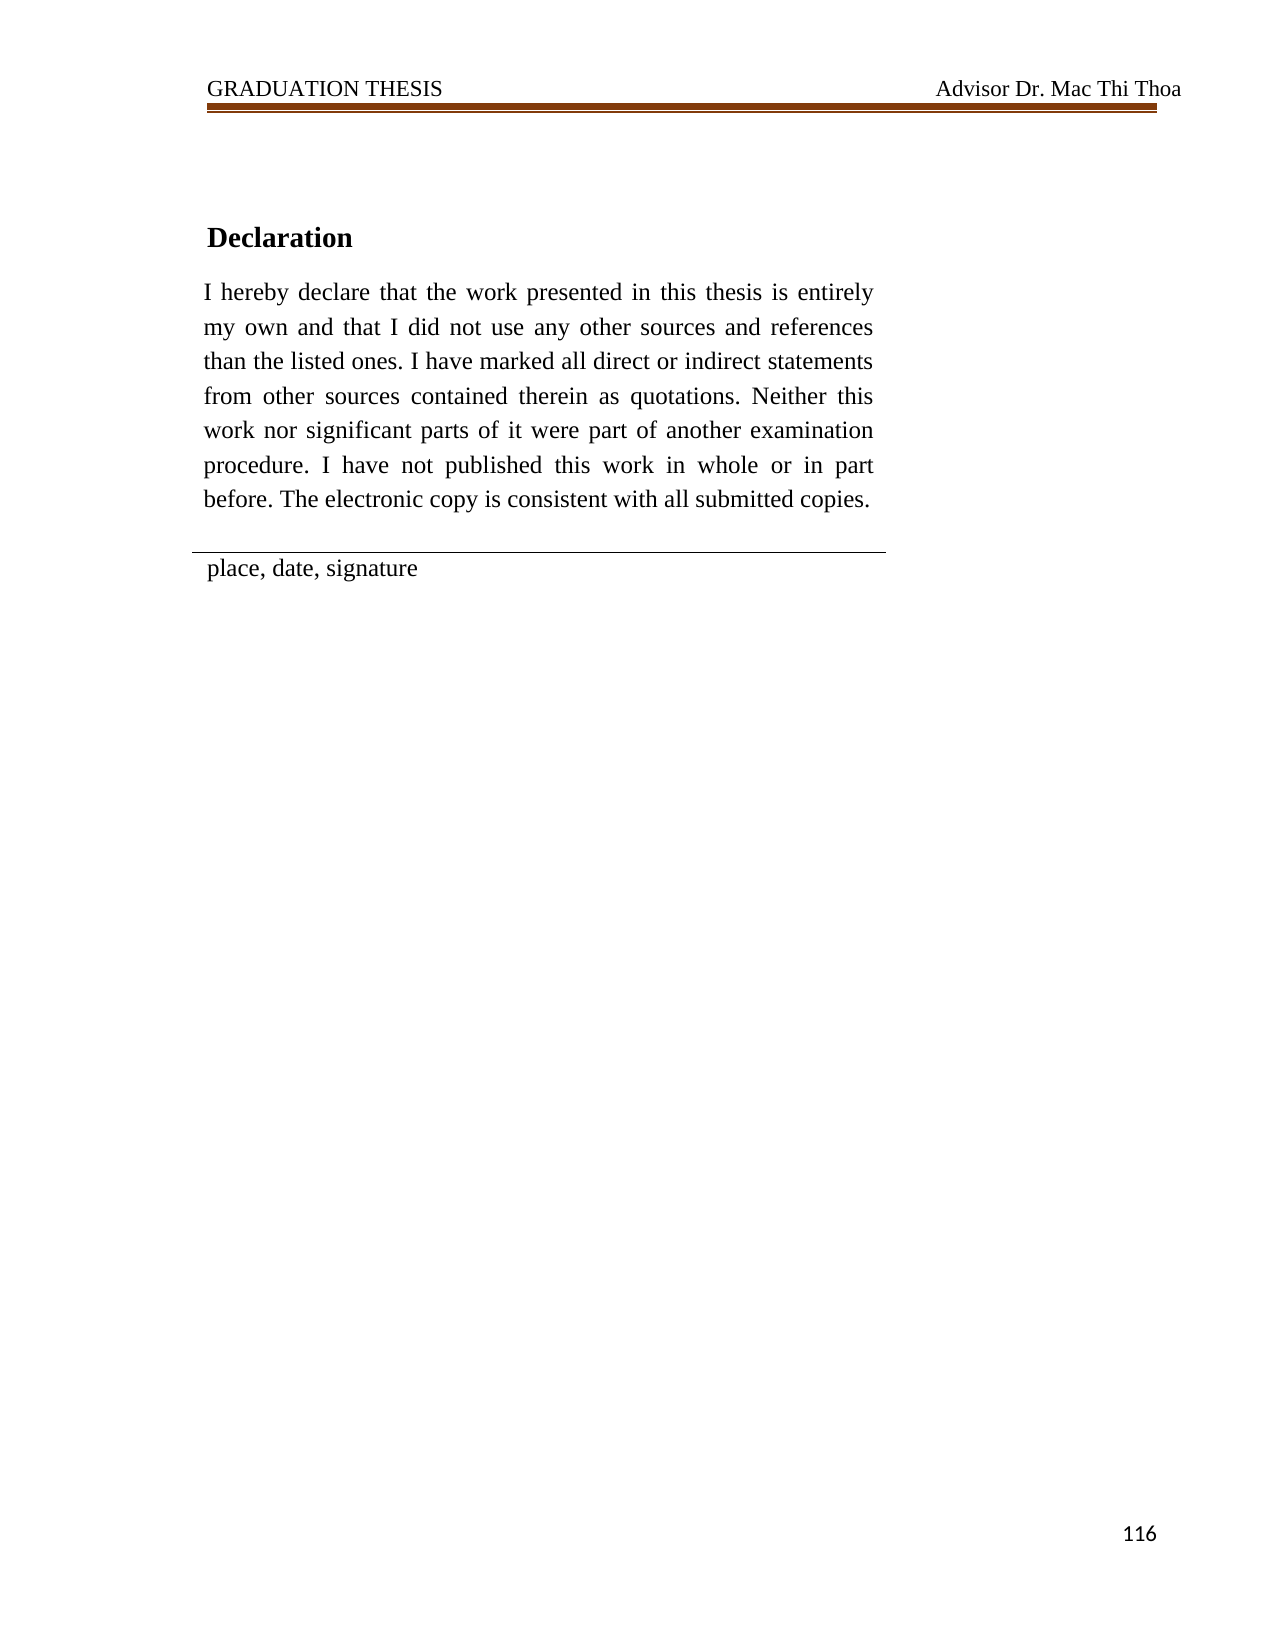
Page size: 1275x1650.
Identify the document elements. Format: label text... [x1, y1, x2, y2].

text place, date, signature [207, 553, 1157, 582]
table_header I hereby declare that the work presented in this thesis is entirely my own and that I did not use any other sources and references than the listed ones. I have marked all direct or indirect statements from other sources contained therein as quotations. Neither this work nor significant parts of it were part of another examination procedure. I have not published this work in whole or in part before. The electronic copy is consistent with all submitted copies. [192, 277, 886, 552]
text Declaration [207, 220, 1157, 254]
